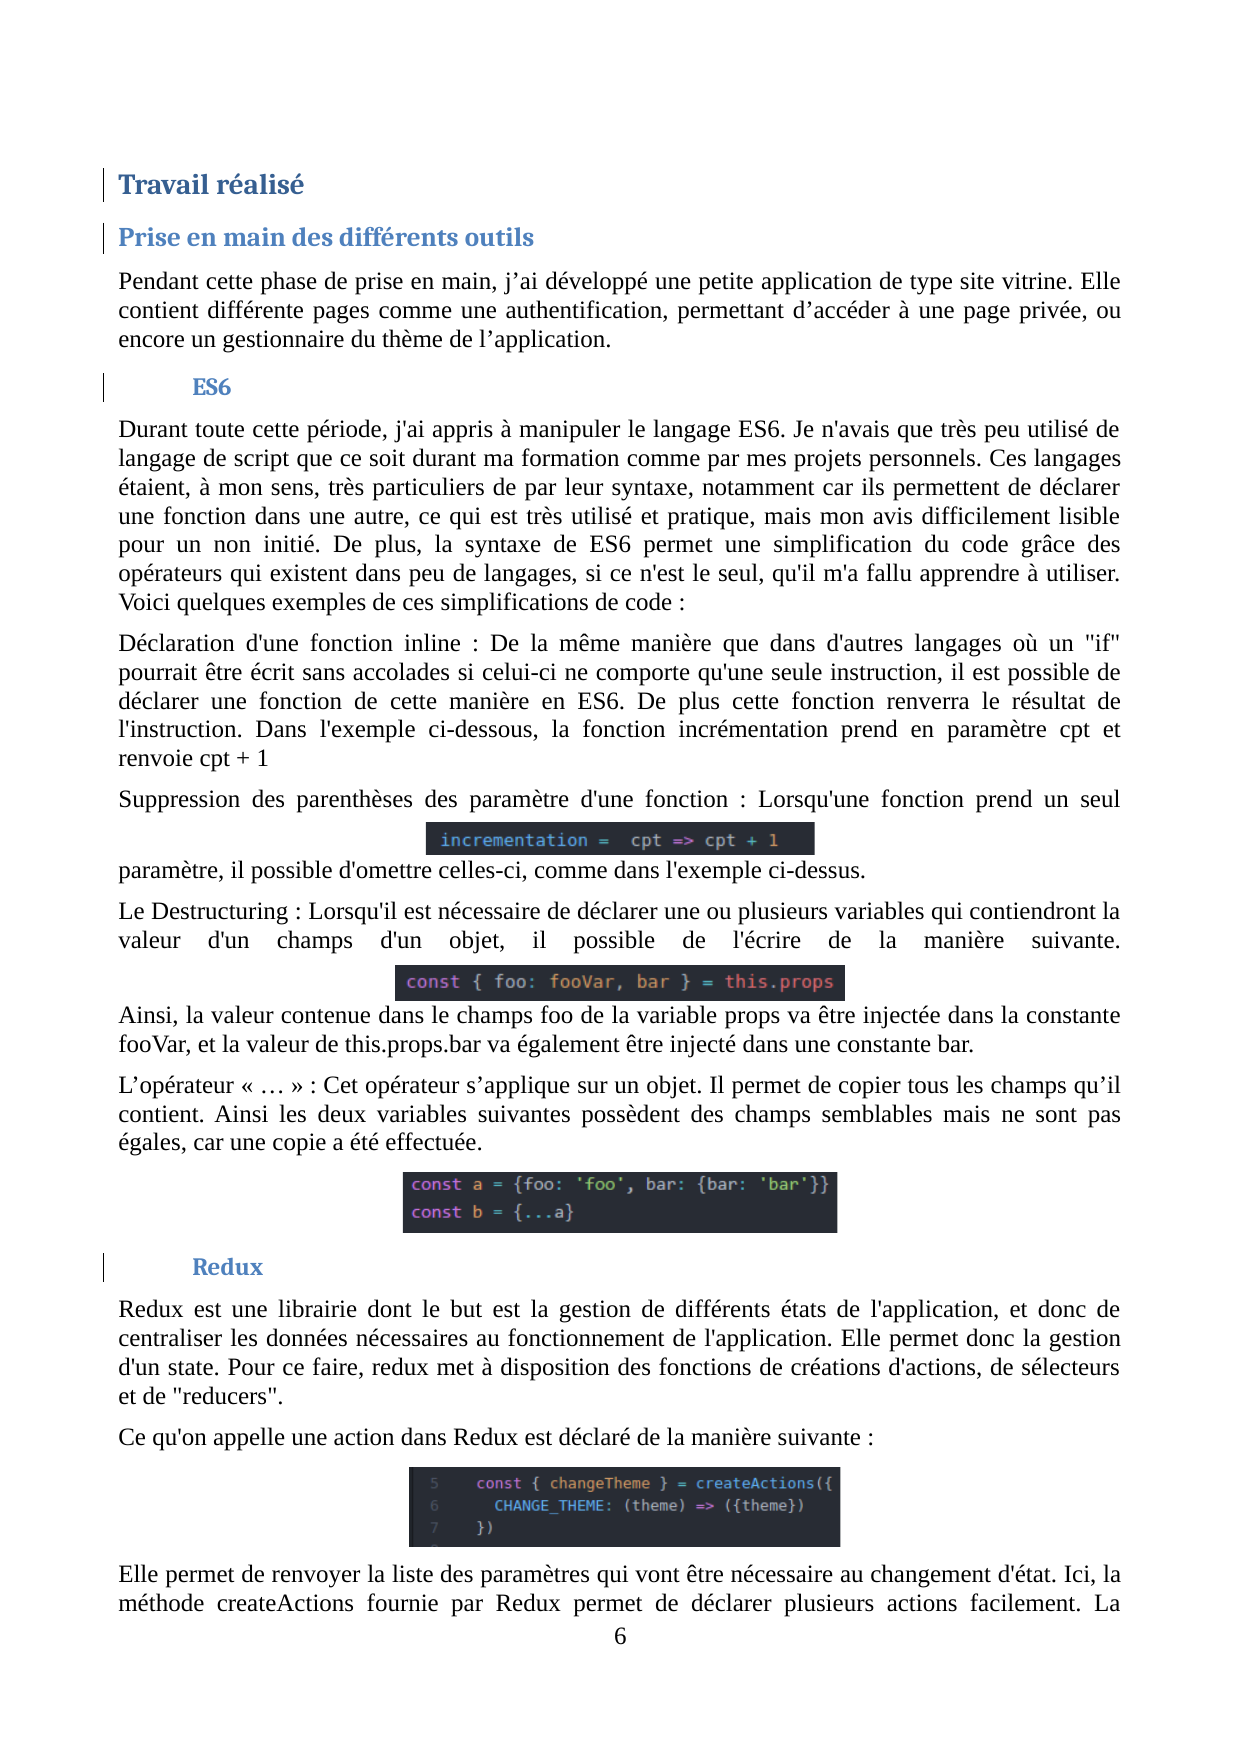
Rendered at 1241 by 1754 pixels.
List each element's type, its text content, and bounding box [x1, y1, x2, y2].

text Le Destructuring : Lorsqu'il est nécessaire de déclarer une ou plusieurs variables qui contiendront la valeur d'un champs d'un objet, il possible de l'écrire de la manière suivante. Ainsi, la valeur contenue dans le champs foo de la variable props va être injectée dans la constante fooVar, et la valeur de this.props.bar va également être injecté dans une constante bar. [118, 896, 1122, 1057]
subtitle Prise en main des différents outils [118, 222, 1122, 254]
text Redux est une librairie dont le but est la gestion de différents états de l'application, et donc de centraliser les données nécessaires au fonctionnement de l'application. Elle permet donc la gestion d'un state. Pour ce faire, redux met à disposition des fonctions de créations d'actions, de sélecteurs et de "reducers". [118, 1294, 1122, 1409]
picture [425, 822, 815, 855]
subtitle ES6 [192, 373, 1122, 402]
text Déclaration d'une fonction inline : De la même manière que dans d'autres langages où un "if" pourrait être écrit sans accolades si celui-ci ne comporte qu'une seule instruction, il est possible de déclarer une fonction de cette manière en ES6. De plus cette fonction renverra le résultat de l'instruction. Dans l'exemple ci-dessous, la fonction incrémentation prend en paramètre cpt et renvoie cpt + 1 [118, 628, 1122, 772]
text Pendant cette phase de prise en main, j’ai développé une petite application de type site vitrine. Elle contient différente pages comme une authentification, permettant d’accéder à une page privée, ou encore un gestionnaire du thème de l’application. [118, 266, 1122, 352]
picture [395, 965, 845, 1001]
subtitle Travail réalisé [118, 168, 1122, 202]
picture [409, 1467, 841, 1547]
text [118, 1463, 1122, 1617]
picture [402, 1172, 838, 1233]
text Ce qu'on appelle une action dans Redux est déclaré de la manière suivante : [118, 1422, 1122, 1451]
text Durant toute cette période, j'ai appris à manipuler le langage ES6. Je n'avais que très peu utilisé de langage de script que ce soit durant ma formation comme par mes projets personnels. Ces langages étaient, à mon sens, très particuliers de par leur syntaxe, notamment car ils permettent de déclarer une fonction dans une autre, ce qui est très utilisé et pratique, mais mon avis difficilement lisible pour un non initié. De plus, la syntaxe de ES6 permet une simplification du code grâce des opérateurs qui existent dans peu de langages, si ce n'est le seul, qu'il m'a fallu apprendre à utiliser. Voici quelques exemples de ces simplifications de code : [118, 414, 1122, 616]
text Suppression des parenthèses des paramètre d'une fonction : Lorsqu'une fonction prend un seul paramètre, il possible d'omettre celles-ci, comme dans l'exemple ci-dessus. [118, 784, 1122, 883]
text L’opérateur « … » : Cet opérateur s’applique sur un objet. Il permet de copier tous les champs qu’il contient. Ainsi les deux variables suivantes possèdent des champs semblables mais ne sont pas égales, car une copie a été effectuée. [118, 1070, 1122, 1156]
